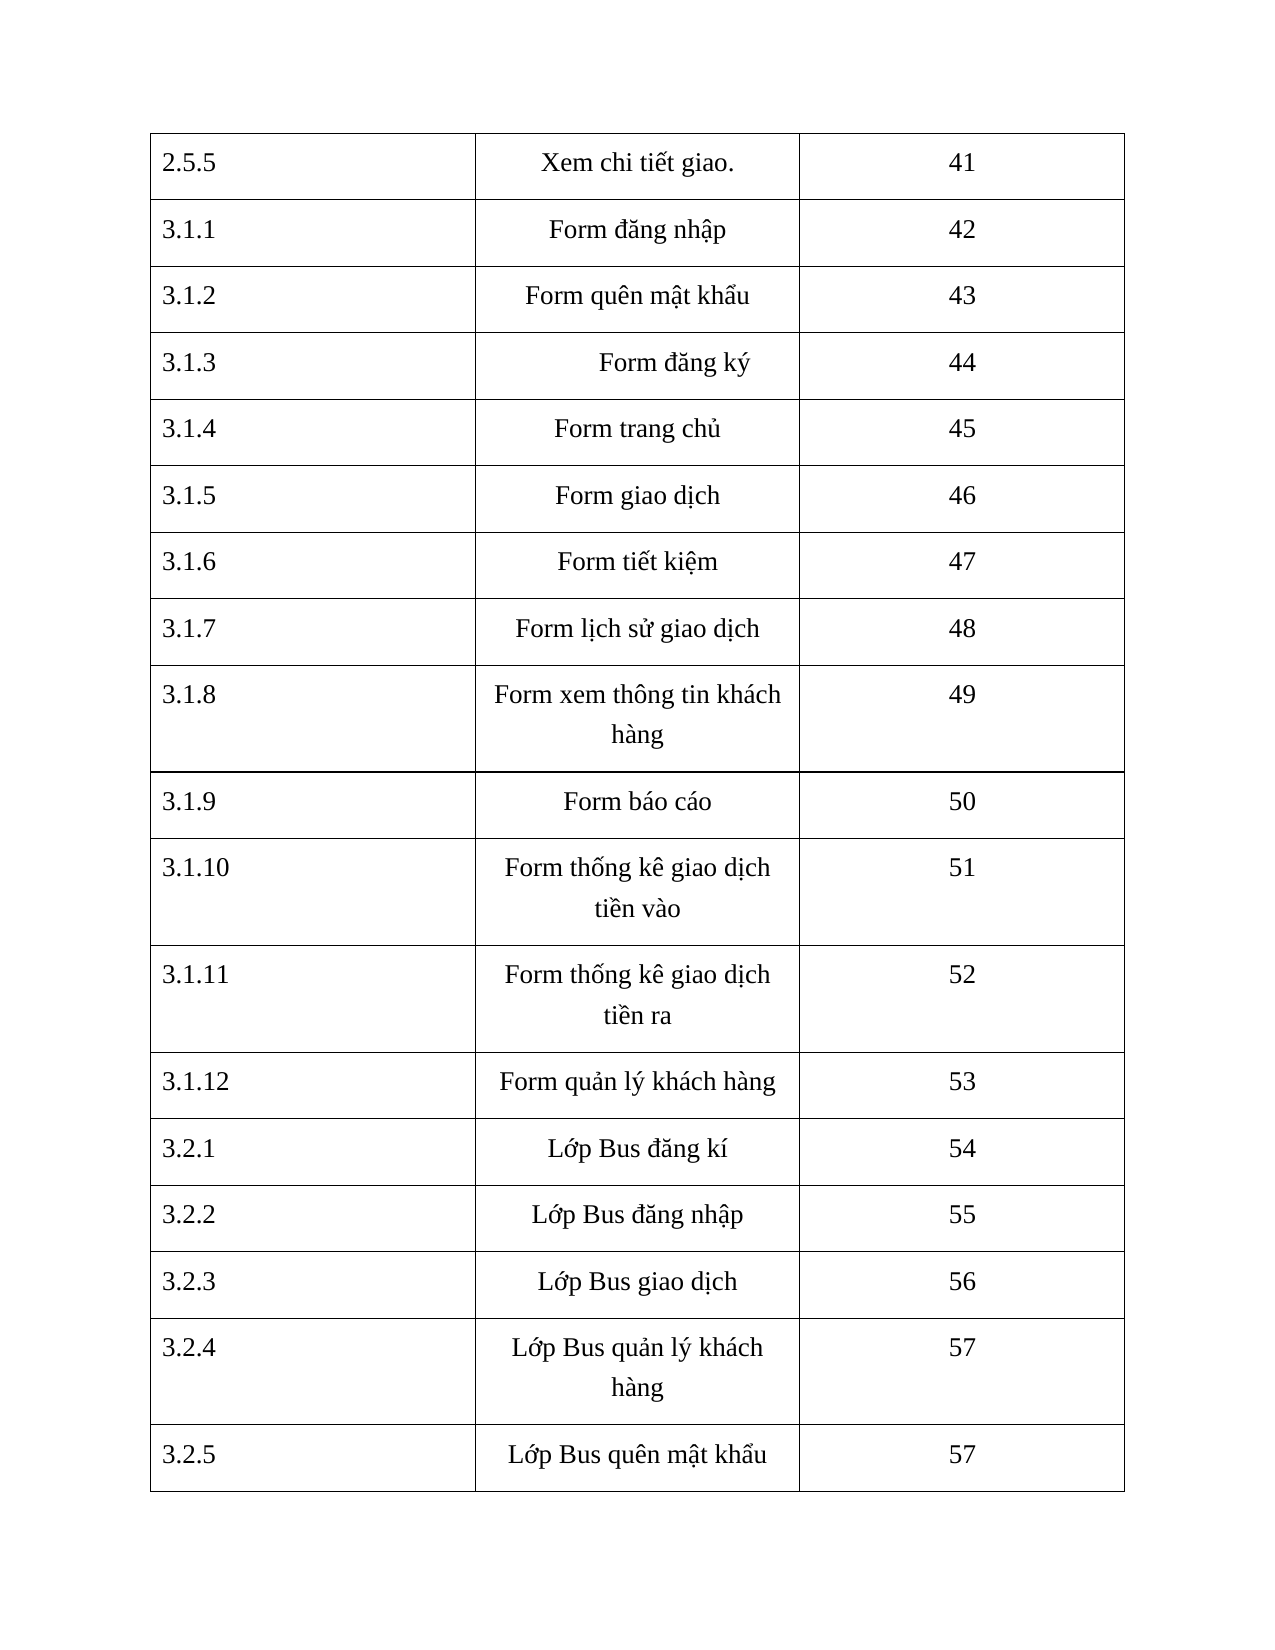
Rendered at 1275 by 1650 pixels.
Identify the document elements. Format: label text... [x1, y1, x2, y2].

table_cell 53 [800, 1053, 1124, 1118]
table_cell Form quên mật khẩu [476, 267, 799, 332]
table_cell 3.1.11 [151, 946, 475, 1052]
table_cell 2.5.5 [151, 134, 475, 199]
table_cell Lớp Bus quên mật khẩu [476, 1425, 799, 1491]
table_cell Form thống kê giao dịch tiền vào [476, 839, 799, 945]
table_cell Form xem thông tin khách hàng [476, 666, 799, 771]
table_cell Form đăng nhập [476, 200, 799, 266]
table_cell 50 [800, 773, 1124, 838]
table_cell 54 [800, 1119, 1124, 1184]
table_cell Form lịch sử giao dịch [476, 599, 799, 664]
table_cell 3.1.10 [151, 839, 475, 945]
table_cell 3.1.4 [151, 400, 475, 465]
table_cell 3.1.9 [151, 773, 475, 838]
table_cell Xem chi tiết giao. [476, 134, 799, 199]
table_cell Form trang chủ [476, 400, 799, 465]
table_cell 3.1.5 [151, 466, 475, 532]
table_cell Form tiết kiệm [476, 533, 799, 598]
table_cell Form thống kê giao dịch tiền ra [476, 946, 799, 1052]
table_cell 3.1.3 [151, 333, 475, 399]
table_cell 48 [800, 599, 1124, 664]
table_cell Lớp Bus đăng nhập [476, 1186, 799, 1251]
table_cell 41 [800, 134, 1124, 199]
table_cell 3.1.2 [151, 267, 475, 332]
table_cell 3.2.2 [151, 1186, 475, 1251]
table_cell 43 [800, 267, 1124, 332]
table_cell 45 [800, 400, 1124, 465]
table_cell 42 [800, 200, 1124, 266]
table_cell 49 [800, 666, 1124, 771]
table_cell 3.2.3 [151, 1252, 475, 1317]
table_cell 3.1.7 [151, 599, 475, 664]
table_cell Form đăng ký [476, 333, 799, 399]
table_cell 57 [800, 1425, 1124, 1491]
table_cell 44 [800, 333, 1124, 399]
table_cell 52 [800, 946, 1124, 1052]
table_cell 3.1.1 [151, 200, 475, 266]
table_cell 3.1.8 [151, 666, 475, 771]
table_cell Form giao dịch [476, 466, 799, 532]
table_cell Form báo cáo [476, 773, 799, 838]
table_cell Form quản lý khách hàng [476, 1053, 799, 1118]
table_cell 3.1.6 [151, 533, 475, 598]
table_cell 3.2.1 [151, 1119, 475, 1184]
table_cell Lớp Bus quản lý khách hàng [476, 1319, 799, 1424]
table_cell 47 [800, 533, 1124, 598]
table_cell 46 [800, 466, 1124, 532]
table_cell Lớp Bus giao dịch [476, 1252, 799, 1317]
table_cell Lớp Bus đăng kí [476, 1119, 799, 1184]
table_cell 3.1.12 [151, 1053, 475, 1118]
table_cell 55 [800, 1186, 1124, 1251]
table_cell 3.2.4 [151, 1319, 475, 1424]
table_cell 57 [800, 1319, 1124, 1424]
table_cell 56 [800, 1252, 1124, 1317]
table_cell 3.2.5 [151, 1425, 475, 1491]
table_cell 51 [800, 839, 1124, 945]
